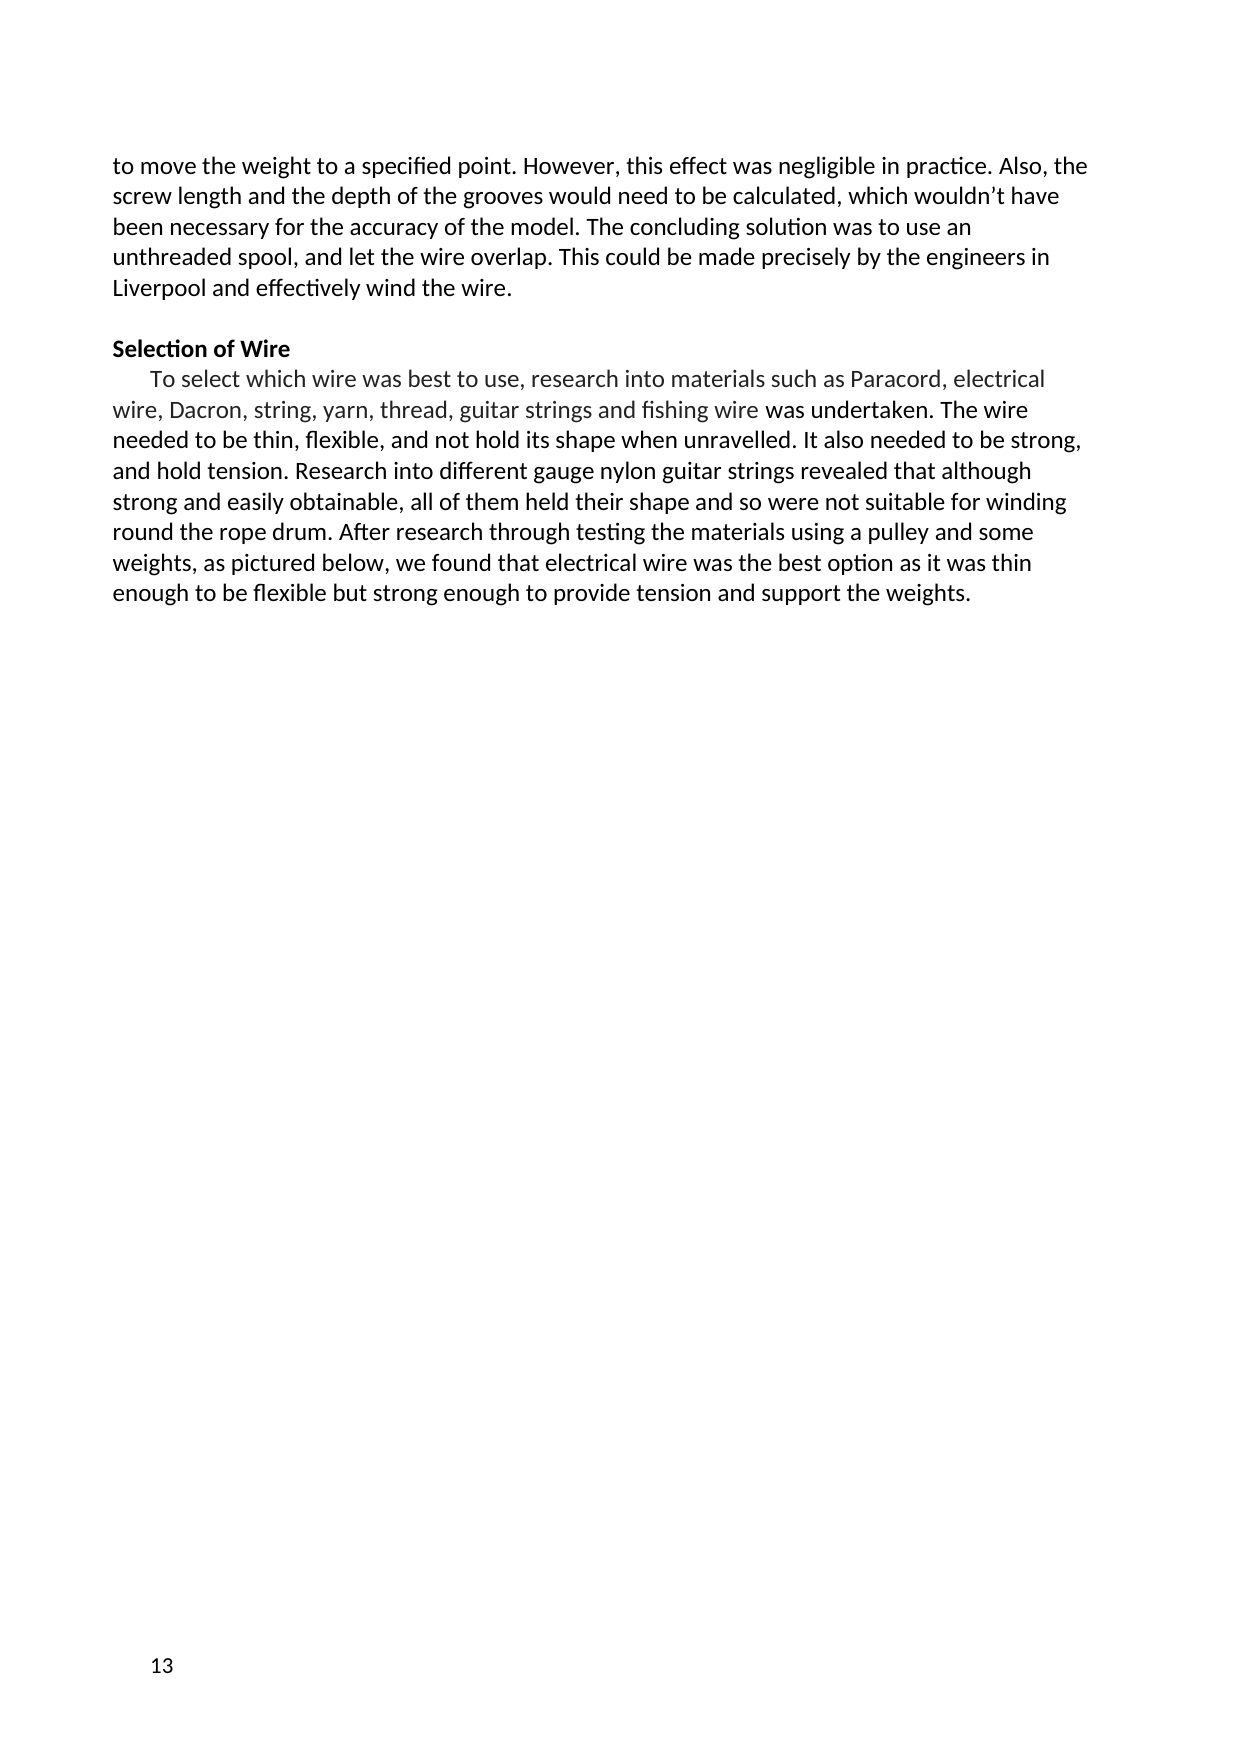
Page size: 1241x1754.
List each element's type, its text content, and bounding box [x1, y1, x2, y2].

text Selection of Wire [112, 333, 1092, 364]
text To select which wire was best to use, research into materials such as Paracord, electrical wire, Dacron, string, yarn, thread, guitar strings and fishing wire was undertaken. The wire needed to be thin, flexible, and not hold its shape when unravelled. It also needed to be strong, and hold tension. Research into different gauge nylon guitar strings revealed that although strong and easily obtainable, all of them held their shape and so were not suitable for winding round the rope drum. After research through testing the materials using a pulley and some weights, as pictured below, we found that electrical wire was the best option as it was thin enough to be flexible but strong enough to provide tension and support the weights. [112, 364, 1092, 608]
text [112, 150, 1092, 303]
